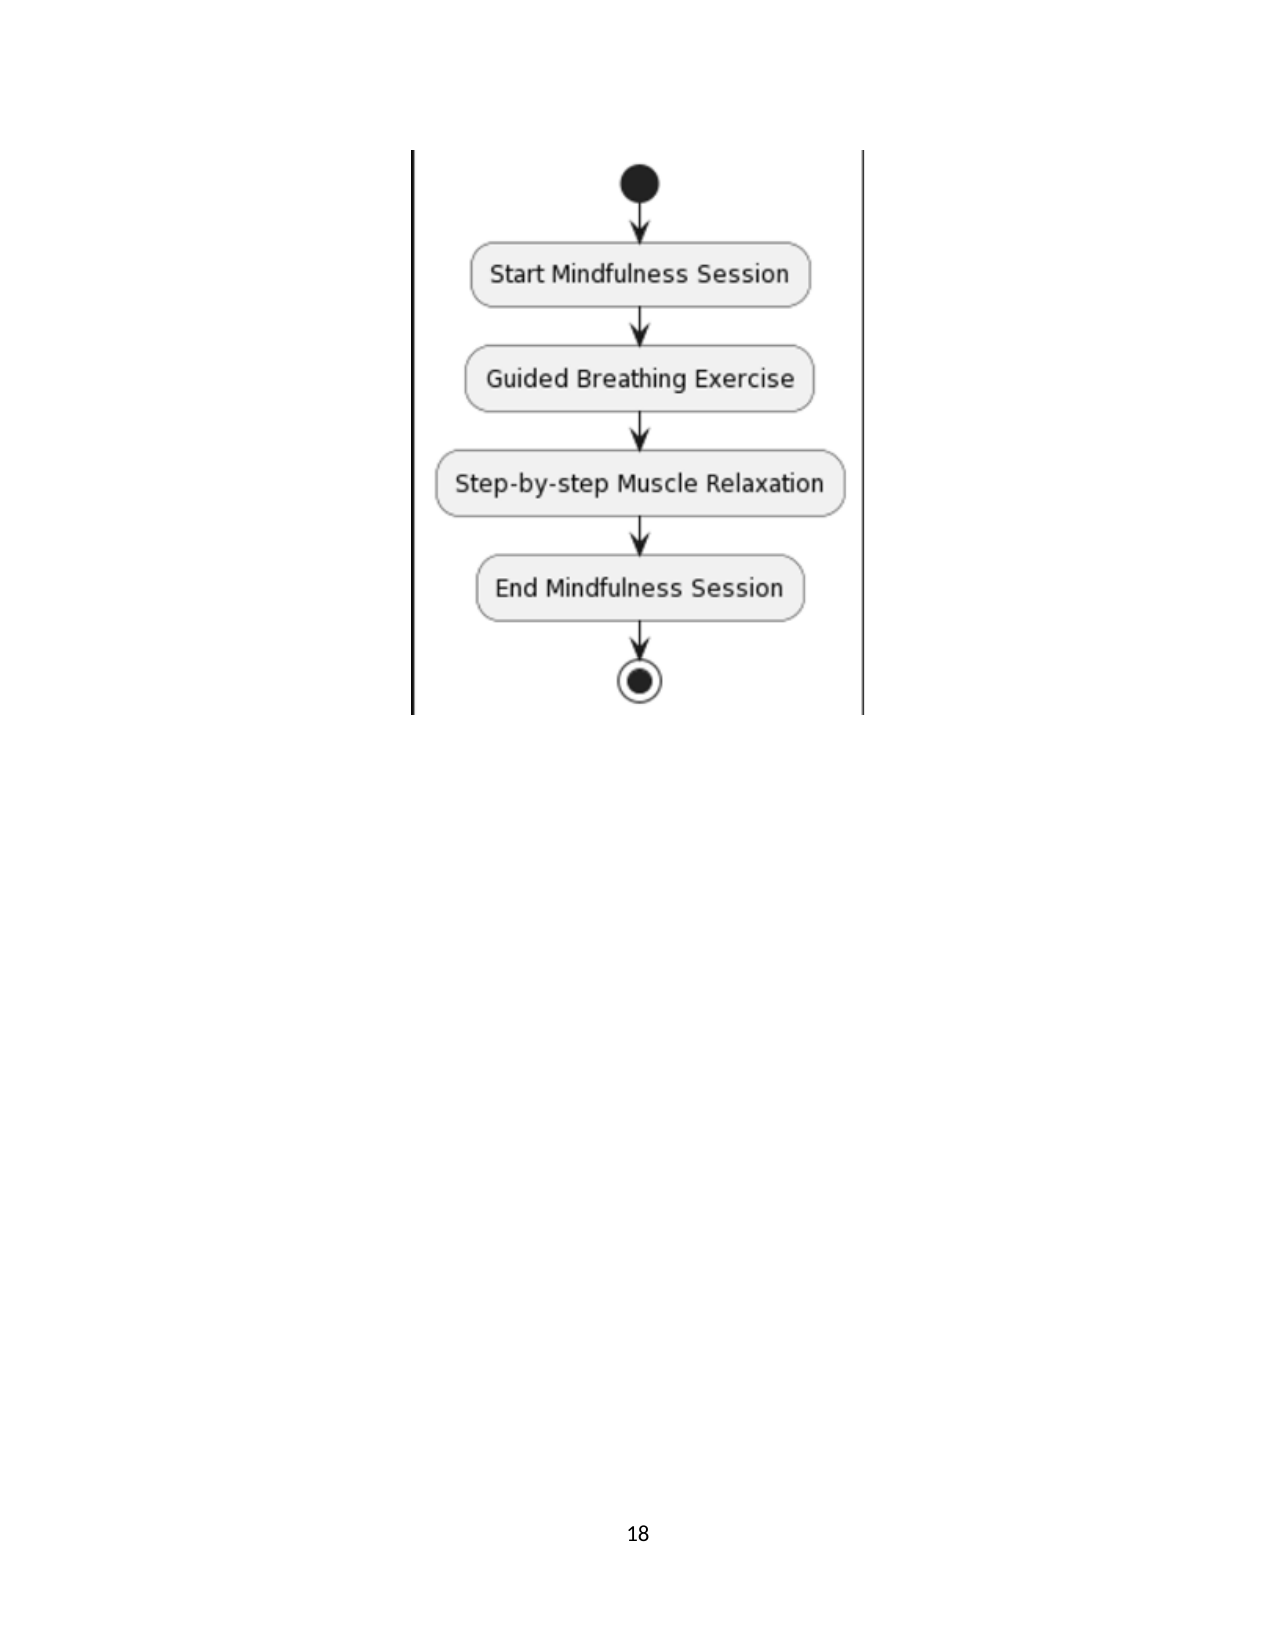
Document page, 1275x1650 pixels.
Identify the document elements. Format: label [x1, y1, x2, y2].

picture [411, 150, 865, 715]
